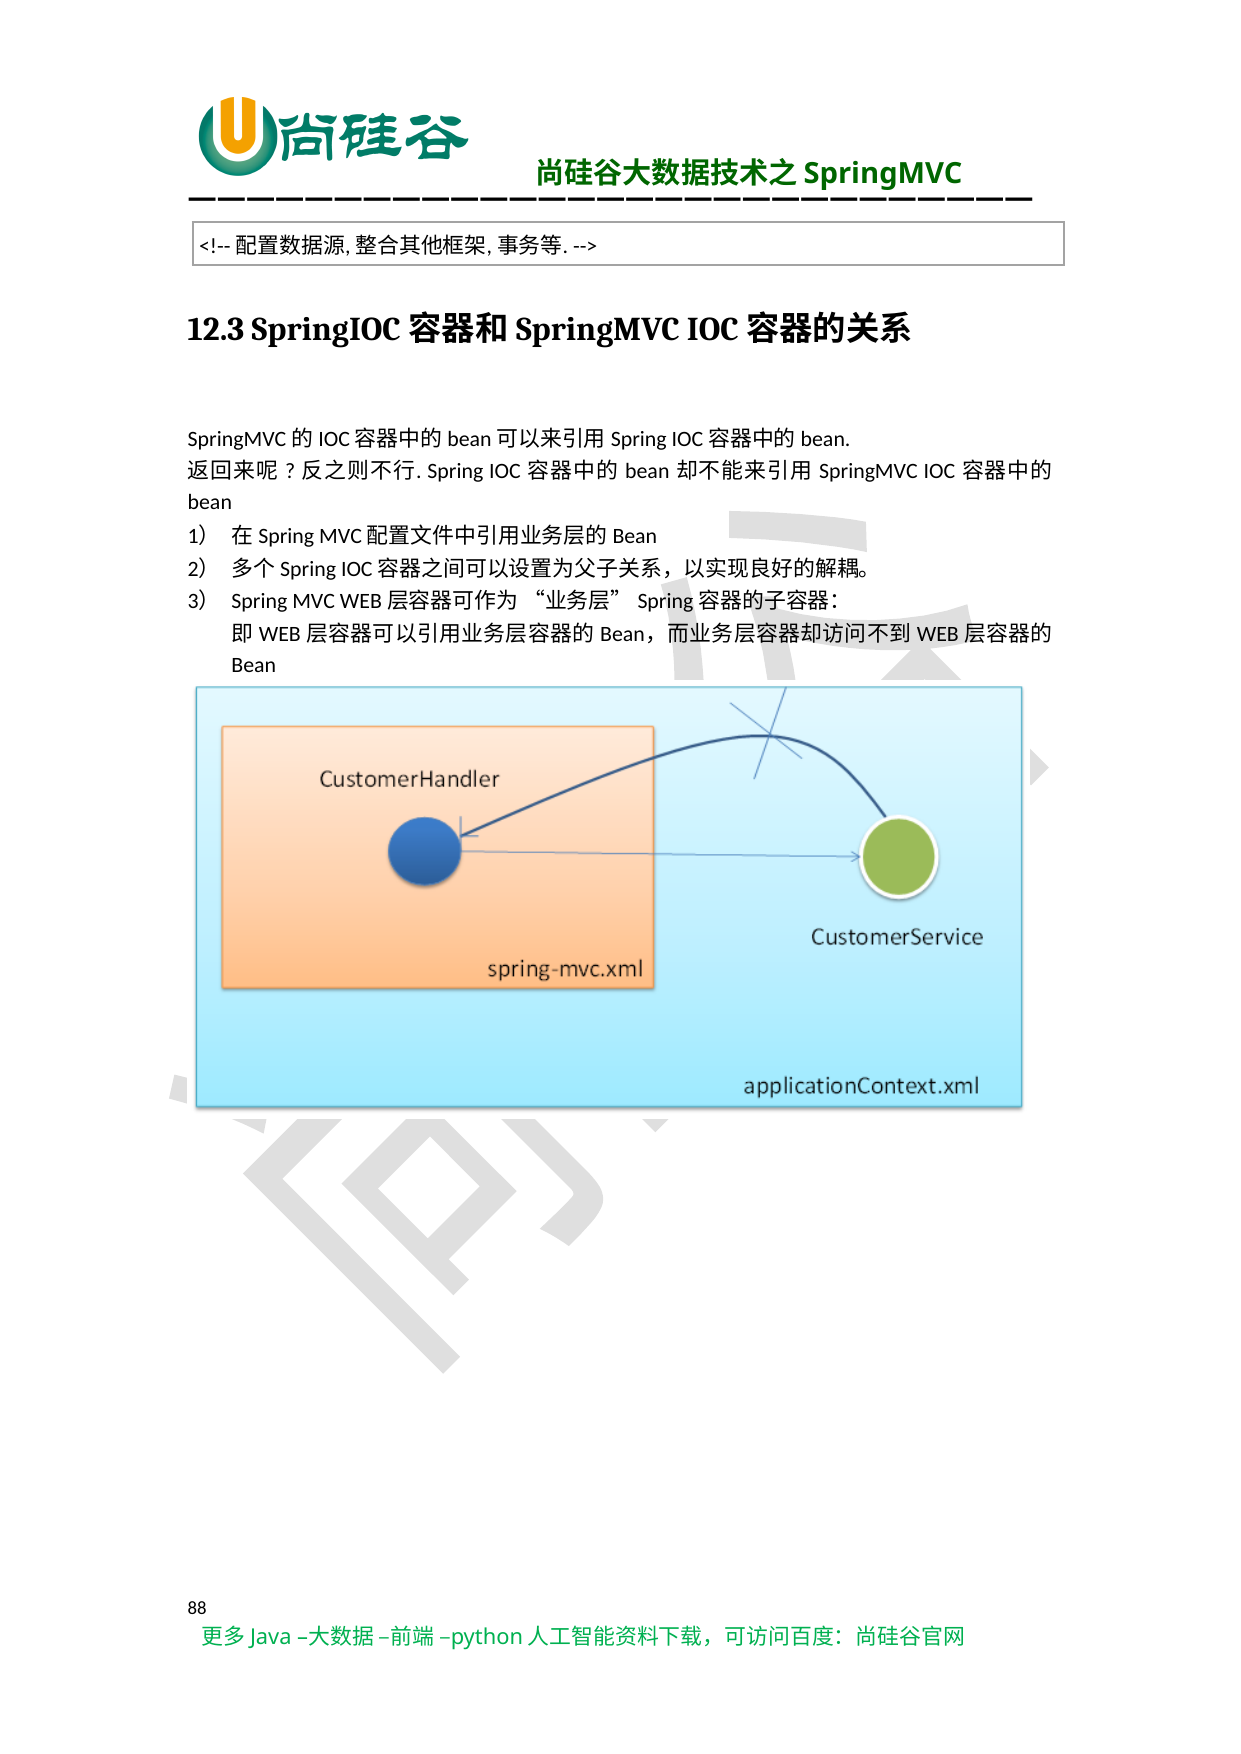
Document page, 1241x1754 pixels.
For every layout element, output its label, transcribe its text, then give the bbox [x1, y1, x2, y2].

list 在 Spring MVC 配置文件中引用业务层的 Bean [187, 518, 1053, 550]
text 返回来呢 ? 反之则不行. Spring IOC 容器中的 bean 却不能来引用 SpringMVC IOC 容器中的 bean [187, 453, 1053, 518]
list Spring MVC WEB 层容器可作为 “业务层” Spring 容器的子容器： [187, 583, 1053, 615]
list 多个 Spring IOC 容器之间可以设置为父子关系，以实现良好的解耦。 [187, 550, 1053, 583]
text SpringMVC 的 IOC 容器中的 bean 可以来引用 Spring IOC 容器中的 bean. [187, 420, 1053, 453]
text 即 WEB 层容器可以引用业务层容器的 Bean，而业务层容器却访问不到 WEB 层容器的 Bean [231, 615, 1053, 680]
picture [187, 680, 1030, 1119]
picture [187, 88, 476, 184]
subtitle 12.3 SpringIOC 容器和 SpringMVC IOC 容器的关系 [187, 293, 1053, 358]
